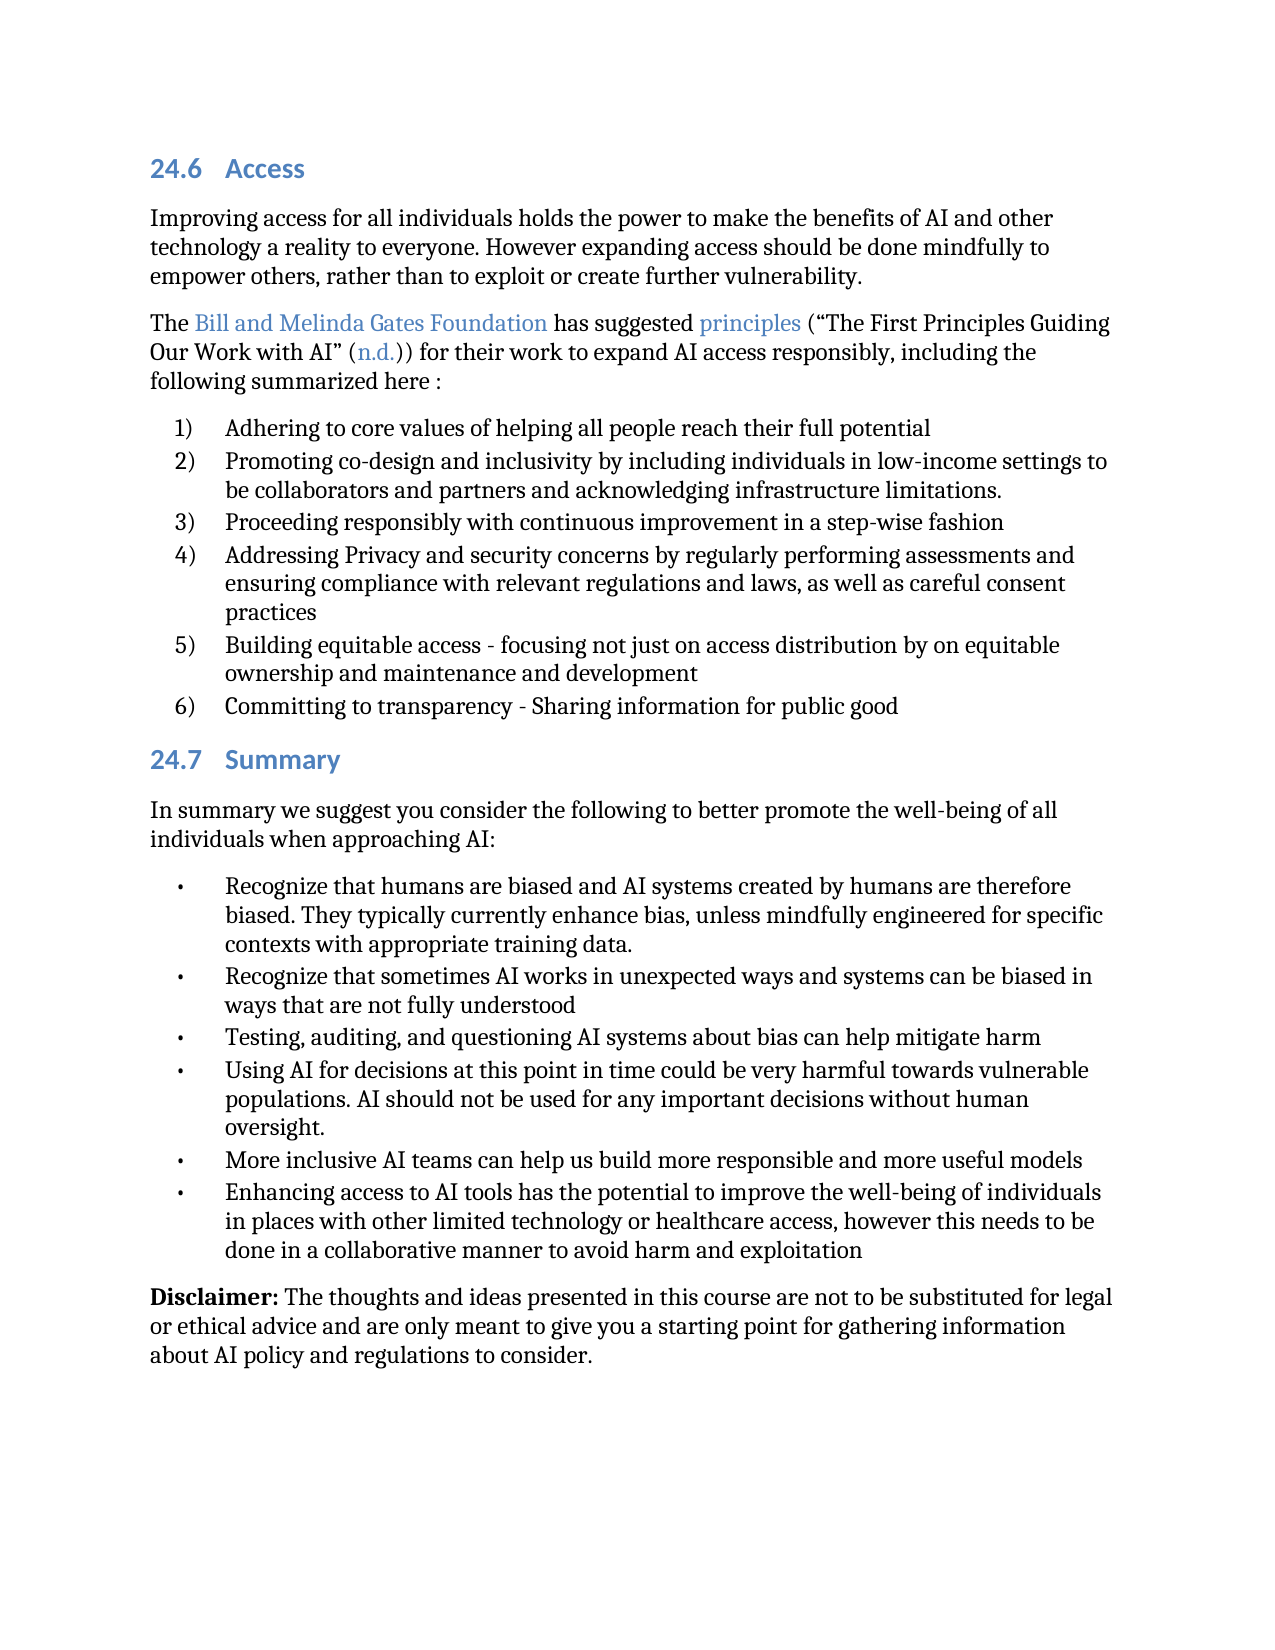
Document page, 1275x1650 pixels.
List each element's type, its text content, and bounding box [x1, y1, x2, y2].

list Committing to transparency - Sharing information for public good [175, 692, 1125, 721]
list Recognize that humans are biased and AI systems created by humans are therefore biased. They typically currently enhance bias, unless mindfully engineered for specific contexts with appropriate training data. [175, 872, 1125, 958]
text Improving access for all individuals holds the power to make the benefits of AI and other technology a reality to everyone. However expanding access should be done mindfully to empower others, rather than to exploit or create further vulnerability. [150, 204, 1125, 291]
list Enhancing access to AI tools has the potential to improve the well-being of individuals in places with other limited technology or healthcare access, however this needs to be done in a collaborative manner to avoid harm and exploitation [175, 1178, 1125, 1264]
list Adhering to core values of helping all people reach their full potential [175, 414, 1125, 443]
list Promoting co-design and inclusivity by including individuals in low-income settings to be collaborators and partners and acknowledging infrastructure limitations. [175, 447, 1125, 504]
subtitle 24.7 Summary [150, 741, 1125, 777]
list More inclusive AI teams can help us build more responsible and more useful models [175, 1146, 1125, 1174]
list Building equitable access - focusing not just on access distribution by on equitable ownership and maintenance and development [175, 631, 1125, 688]
subtitle 24.6 Access [150, 150, 1125, 186]
text The Bill and Melinda Gates Foundation has suggested principles (“The First Principles Guiding Our Work with AI” (n.d.)) for their work to expand AI access responsibly, including the following summarized here : [150, 309, 1125, 396]
text In summary we suggest you consider the following to better promote the well-being of all individuals when approaching AI: [150, 796, 1125, 853]
list Recognize that sometimes AI works in unexpected ways and systems can be biased in ways that are not fully understood [175, 962, 1125, 1019]
list Addressing Privacy and security concerns by regularly performing assessments and ensuring compliance with relevant regulations and laws, as well as careful consent practices [175, 541, 1125, 627]
list Using AI for decisions at this point in time could be very harmful towards vulnerable populations. AI should not be used for any important decisions without human oversight. [175, 1056, 1125, 1142]
list Testing, auditing, and questioning AI systems about bias can help mitigate harm [175, 1023, 1125, 1052]
list Proceeding responsibly with continuous improvement in a step-wise fashion [175, 508, 1125, 537]
